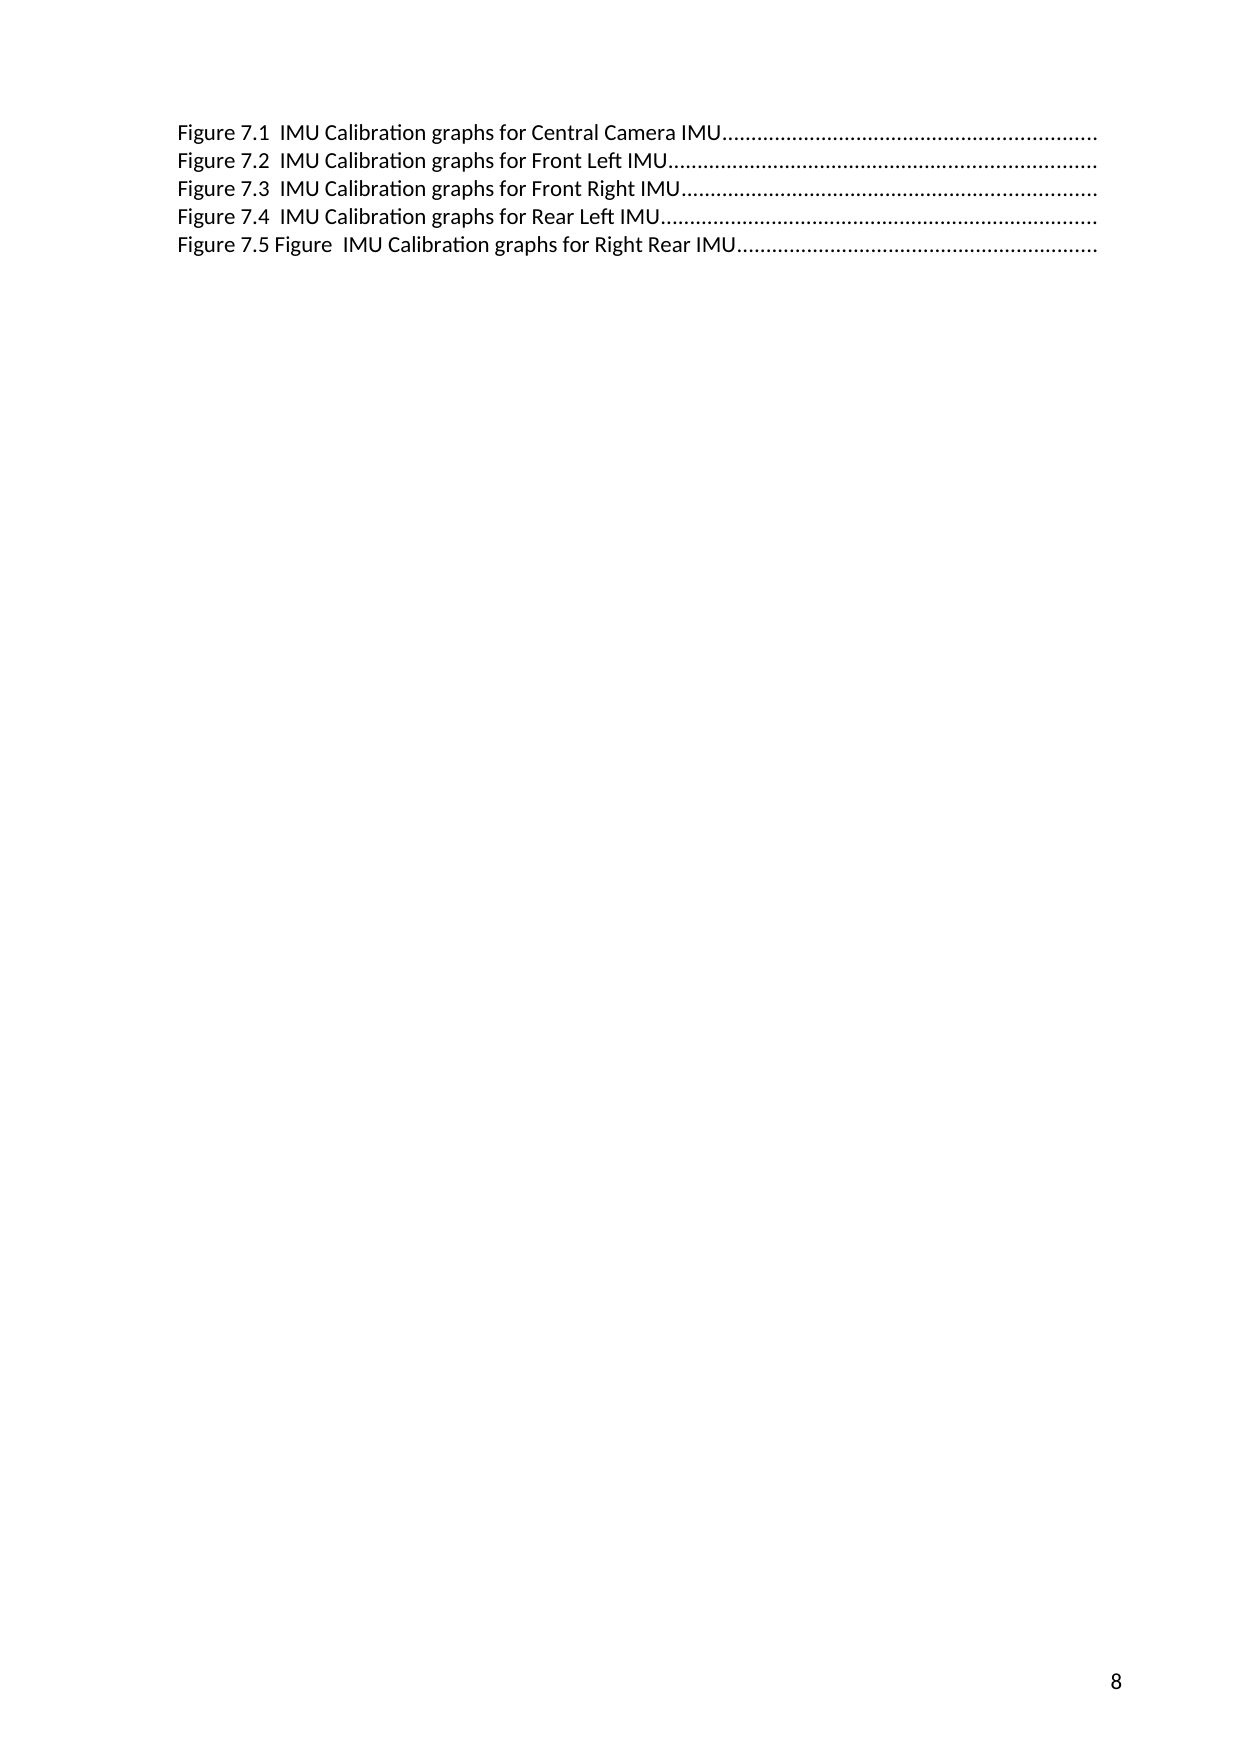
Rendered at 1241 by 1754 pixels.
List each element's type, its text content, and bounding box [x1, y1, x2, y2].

text Figure 7.5 Figure IMU Calibration graphs for Right Rear IMU 86 [177, 230, 1093, 258]
text Figure 7.3 IMU Calibration graphs for Front Right IMU 85 [177, 174, 1093, 202]
text Figure 7.1 IMU Calibration graphs for Central Camera IMU 84 [177, 118, 1093, 146]
text Figure 7.4 IMU Calibration graphs for Rear Left IMU 85 [177, 202, 1093, 230]
text Figure 7.2 IMU Calibration graphs for Front Left IMU 85 [177, 146, 1093, 174]
